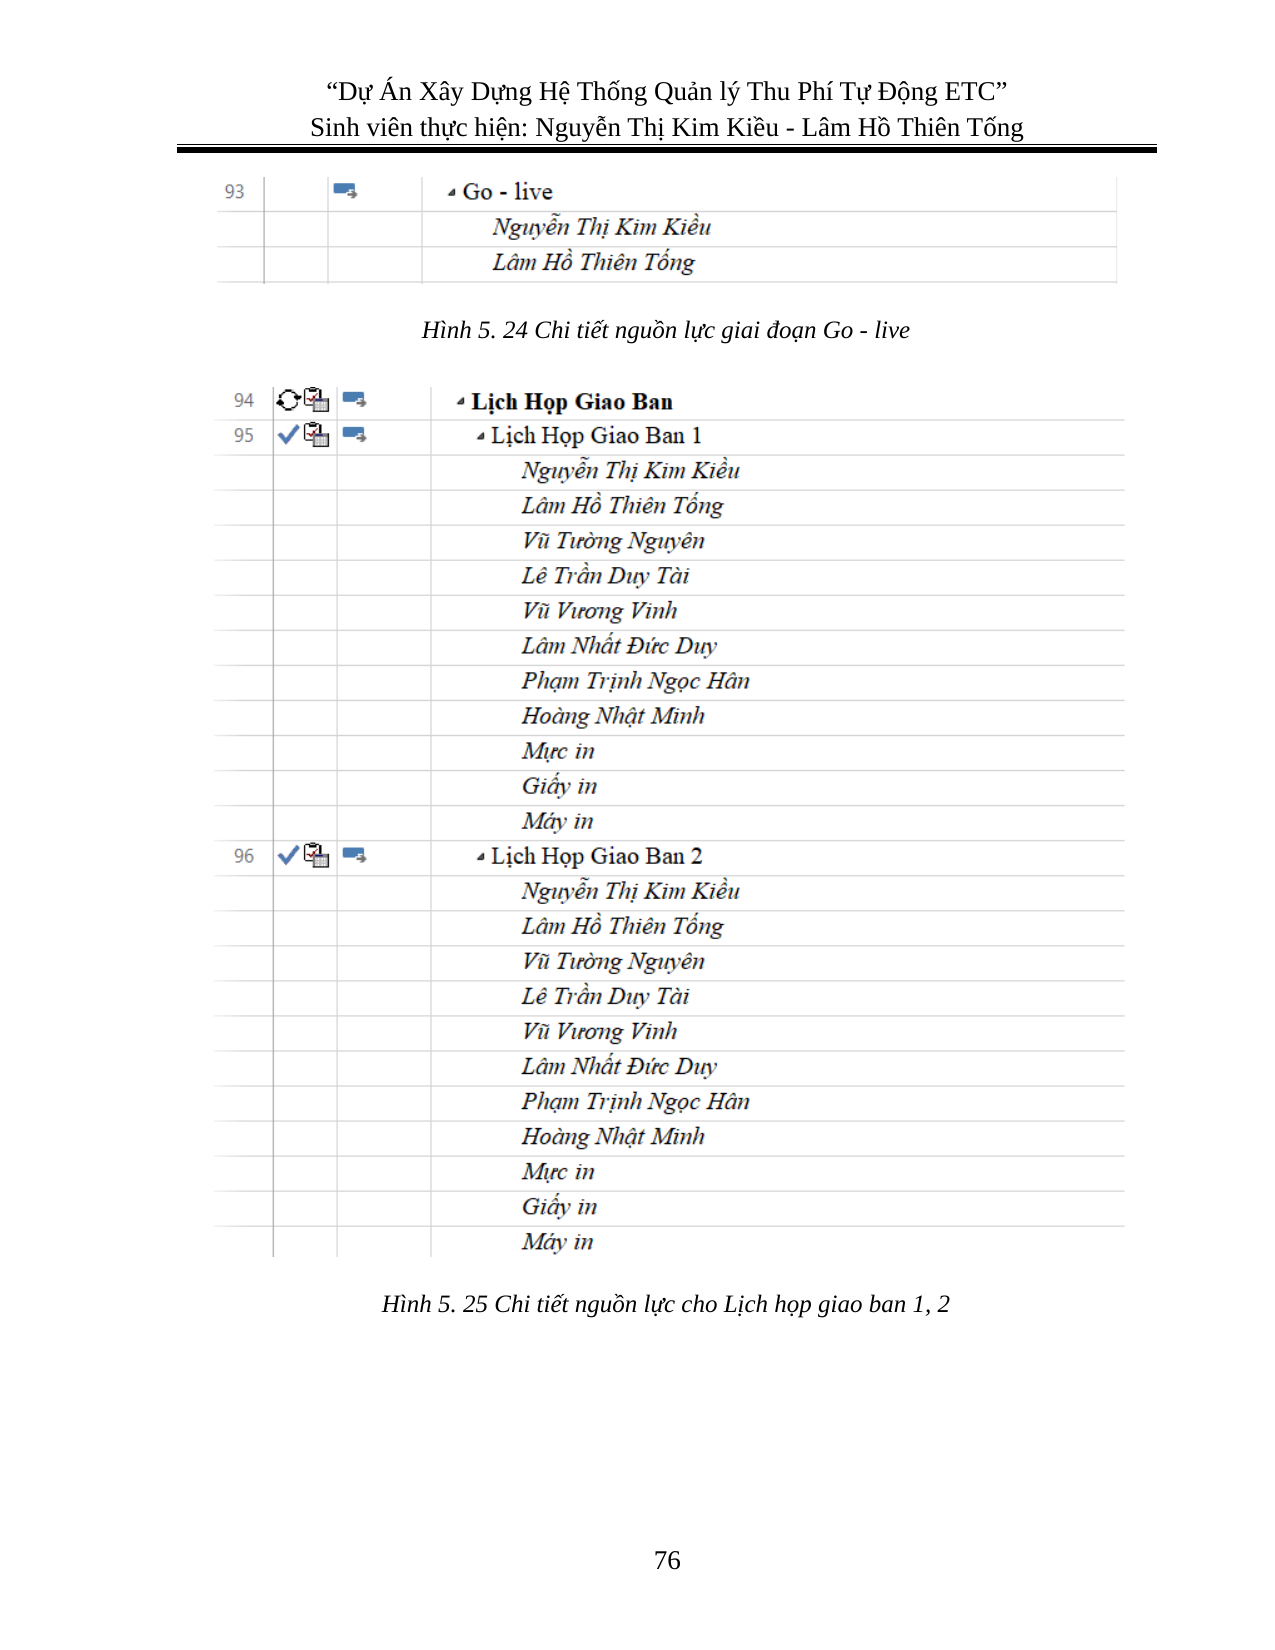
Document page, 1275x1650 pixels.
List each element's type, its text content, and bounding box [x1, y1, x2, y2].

text Hình 5. 24 Chi tiết nguồn lực giai đoạn Go - live [177, 316, 1157, 344]
picture [217, 177, 1118, 284]
picture [209, 387, 1125, 1257]
text Hình 5. 25 Chi tiết nguồn lực cho Lịch họp giao ban 1, 2 [177, 1289, 1157, 1318]
